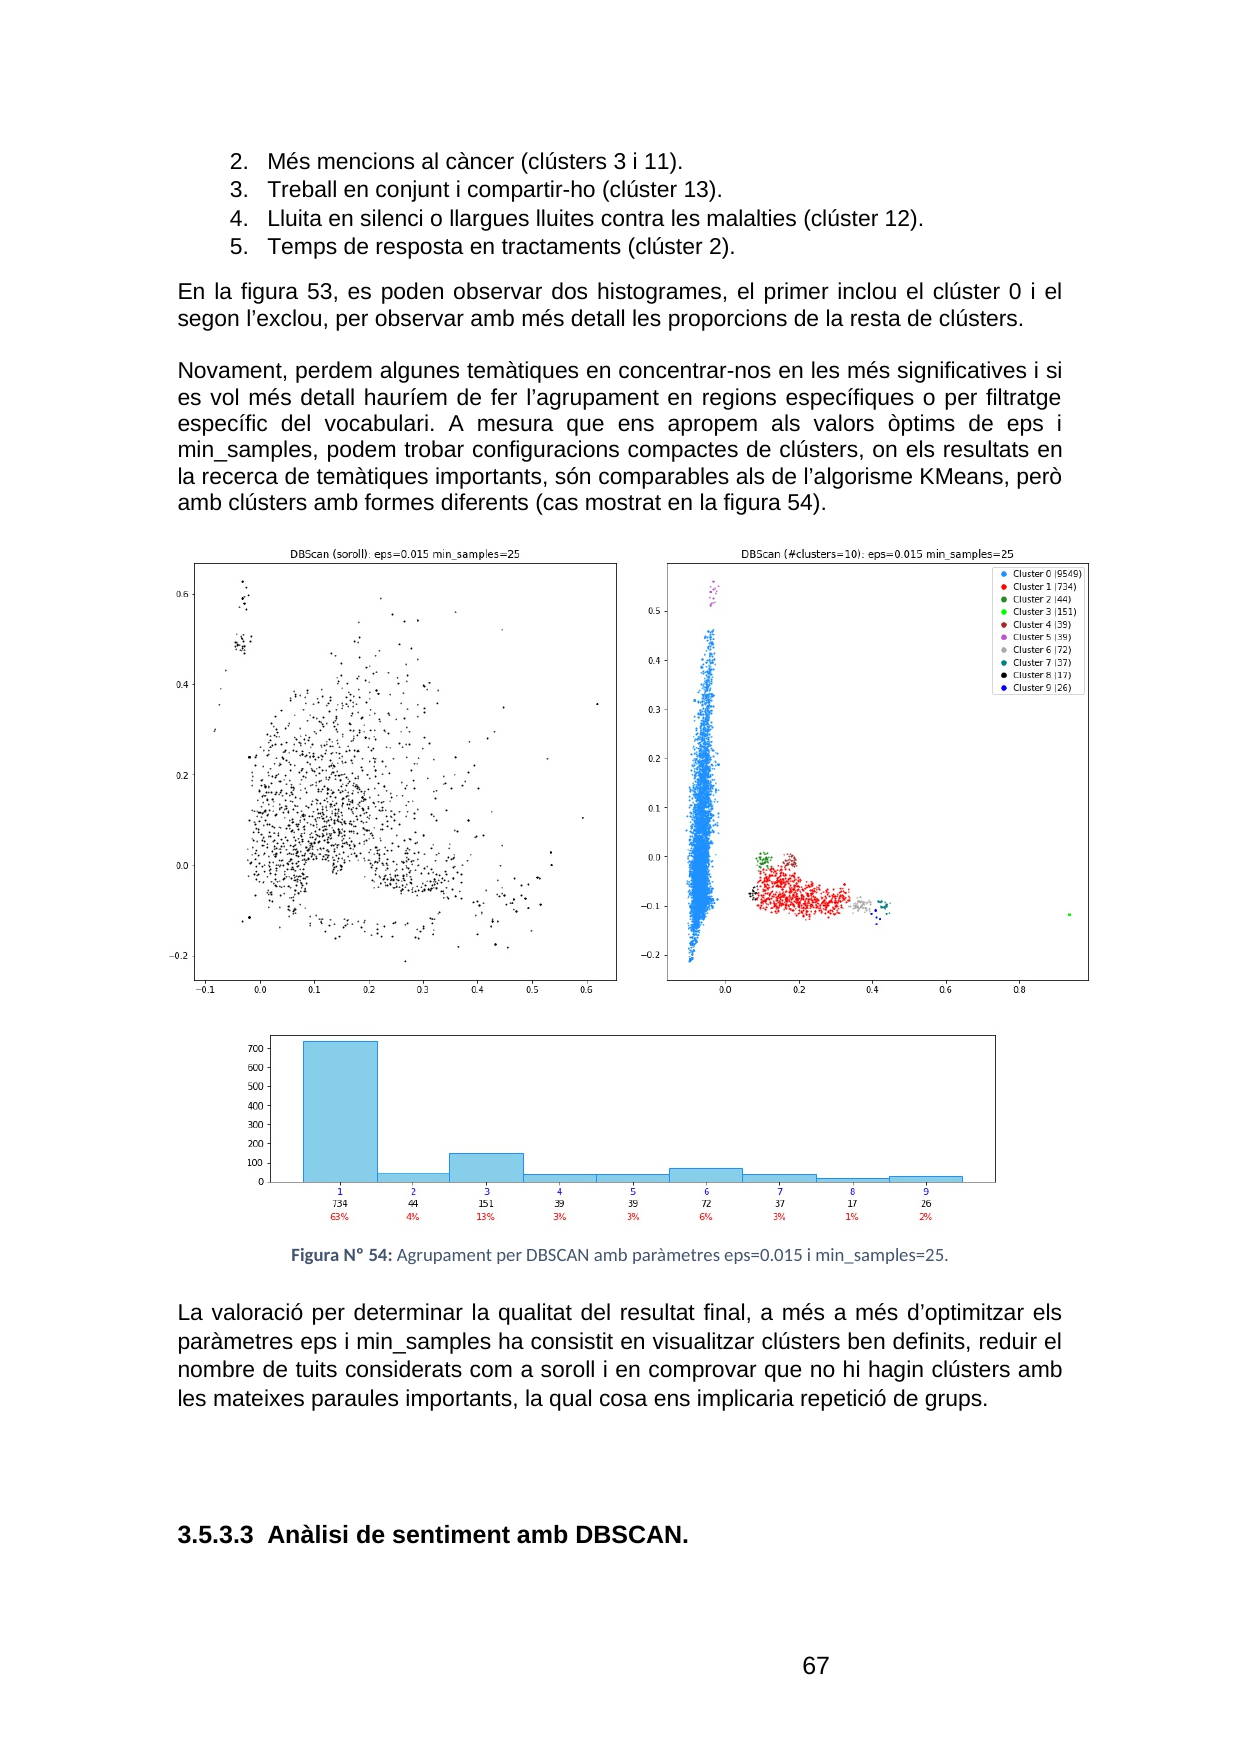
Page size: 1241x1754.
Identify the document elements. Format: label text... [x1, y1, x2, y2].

picture [240, 1028, 1000, 1228]
text En la figura 53, es poden observar dos histogrames, el primer inclou el clúster 0 i el segon l’exclou, per observar amb més detall les proporcions de la resta de clústers. [177, 278, 1063, 331]
list Temps de resposta en tractaments (clúster 2). [229, 233, 1063, 259]
list Més mencions al càncer (clústers 3 i 11). [229, 148, 1063, 174]
text Novament, perdem algunes temàtiques en concentrar-nos en les més significatives i si es vol més detall hauríem de fer l’agrupament en regions específiques o per filtratge específic del vocabulari. A mesura que ens apropem als valors òptims de eps i min_samples, podem trobar configuracions compactes de clústers, on els resultats en la recerca de temàtiques importants, són comparables als de l’algorisme KMeans, però amb clústers amb formes diferents (cas mostrat en la figura 54). [177, 357, 1063, 515]
list Treball en conjunt i compartir-ho (clúster 13). [229, 176, 1063, 202]
list La valoració per determinar la qualitat del resultat final, a més a més d’optimitzar els paràmetres eps i min_samples ha consistit en visualitzar clústers ben definits, reduir el nombre de tuits considerats com a soroll i en comprovar que no hi hagin clústers amb les mateixes paraules importants, la qual cosa ens implicaria repetició de grups. [177, 1299, 1063, 1411]
list Figura Nº 54: Agrupament per DBSCAN amb paràmetres eps=0.015 i min_samples=25. [177, 1243, 1063, 1266]
picture [162, 544, 1093, 1000]
subtitle Anàlisi de sentiment amb DBSCAN. [177, 1520, 1063, 1549]
list Lluita en silenci o llargues lluites contra les malalties (clúster 12). [229, 204, 1063, 231]
